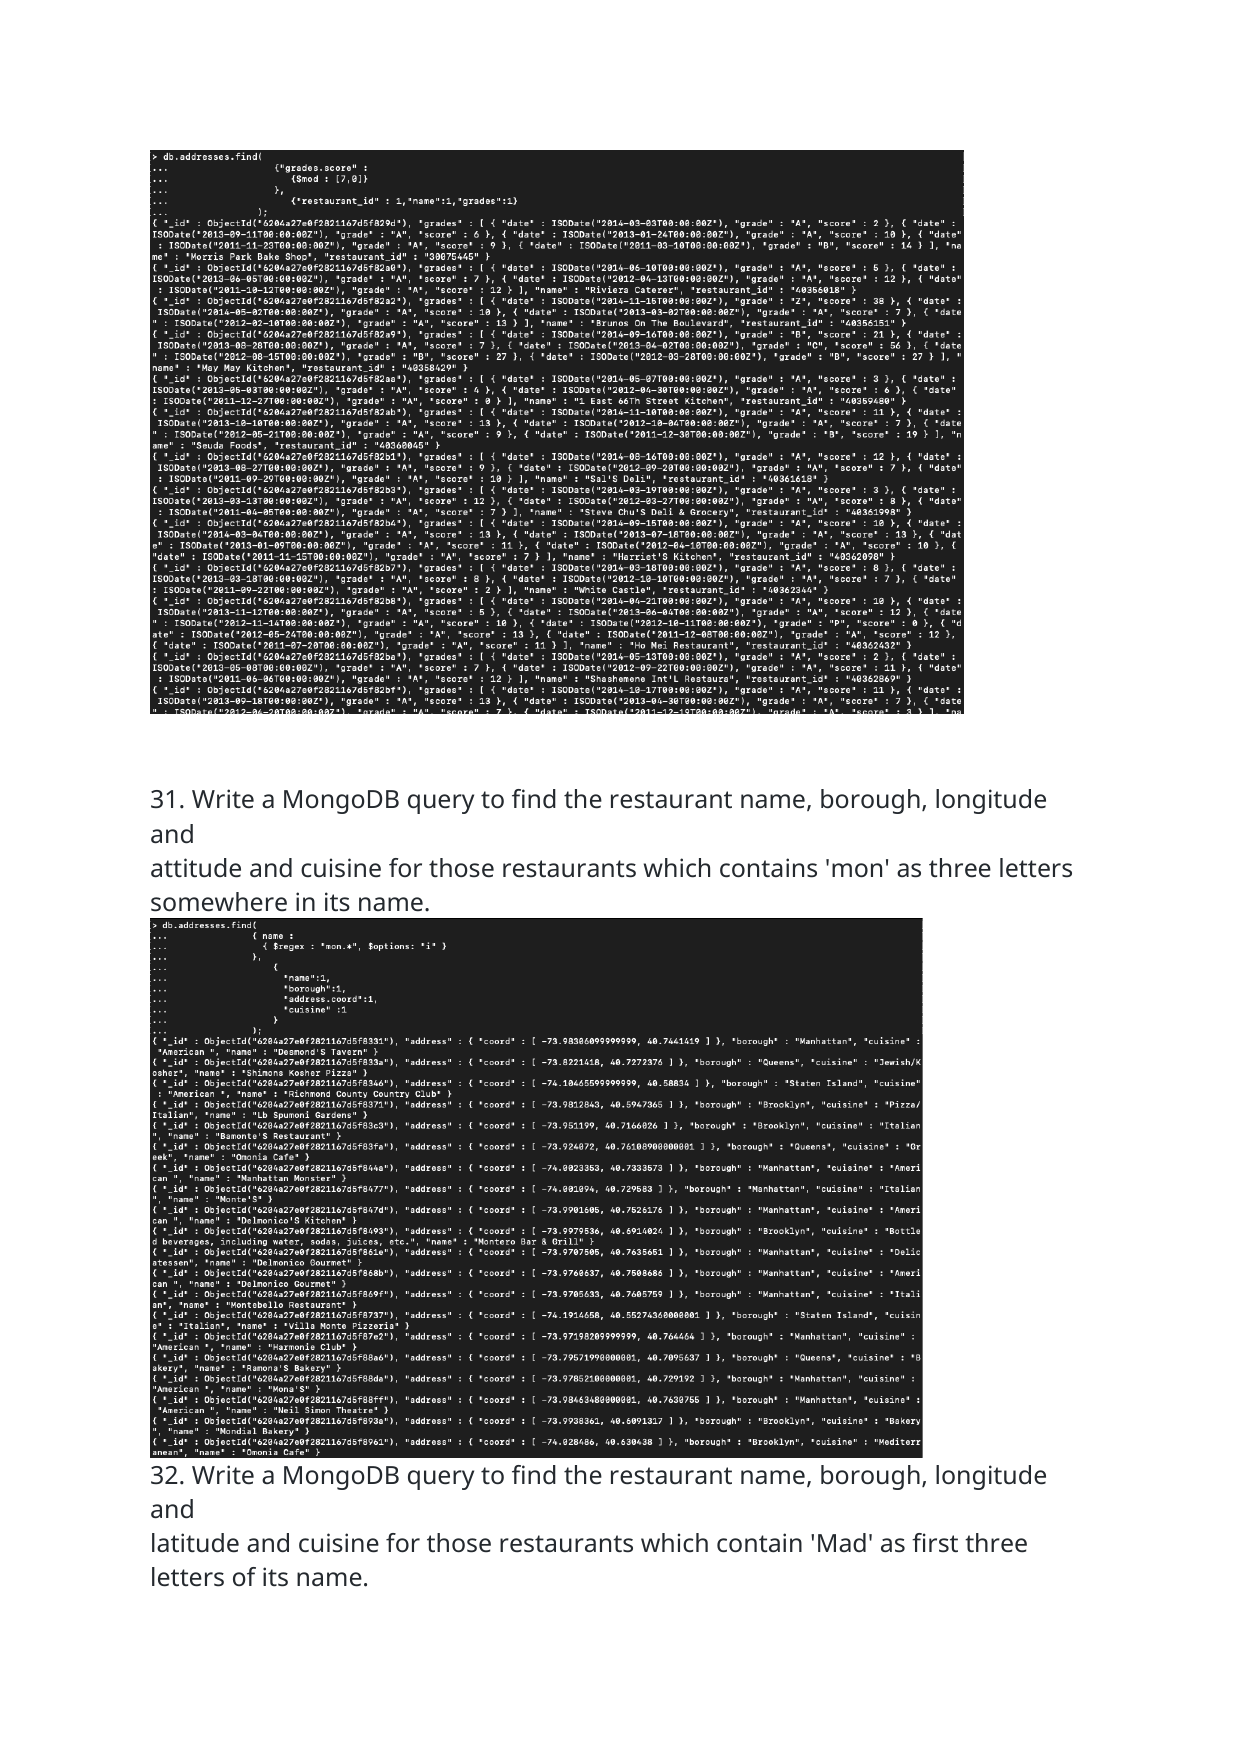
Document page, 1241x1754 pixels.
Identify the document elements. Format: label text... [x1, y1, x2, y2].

text 31. Write a MongoDB query to find the restaurant name, borough, longitude and [150, 782, 1090, 850]
text attitude and cuisine for those restaurants which contains 'mon' as three letters [150, 850, 1090, 884]
picture [150, 150, 964, 714]
text somewhere in its name. [150, 884, 1090, 918]
text latitude and cuisine for those restaurants which contain 'Mad' as first three [150, 1526, 1090, 1560]
picture [150, 918, 923, 1458]
text letters of its name. [150, 1560, 1090, 1594]
text 32. Write a MongoDB query to find the restaurant name, borough, longitude and [150, 1458, 1090, 1526]
